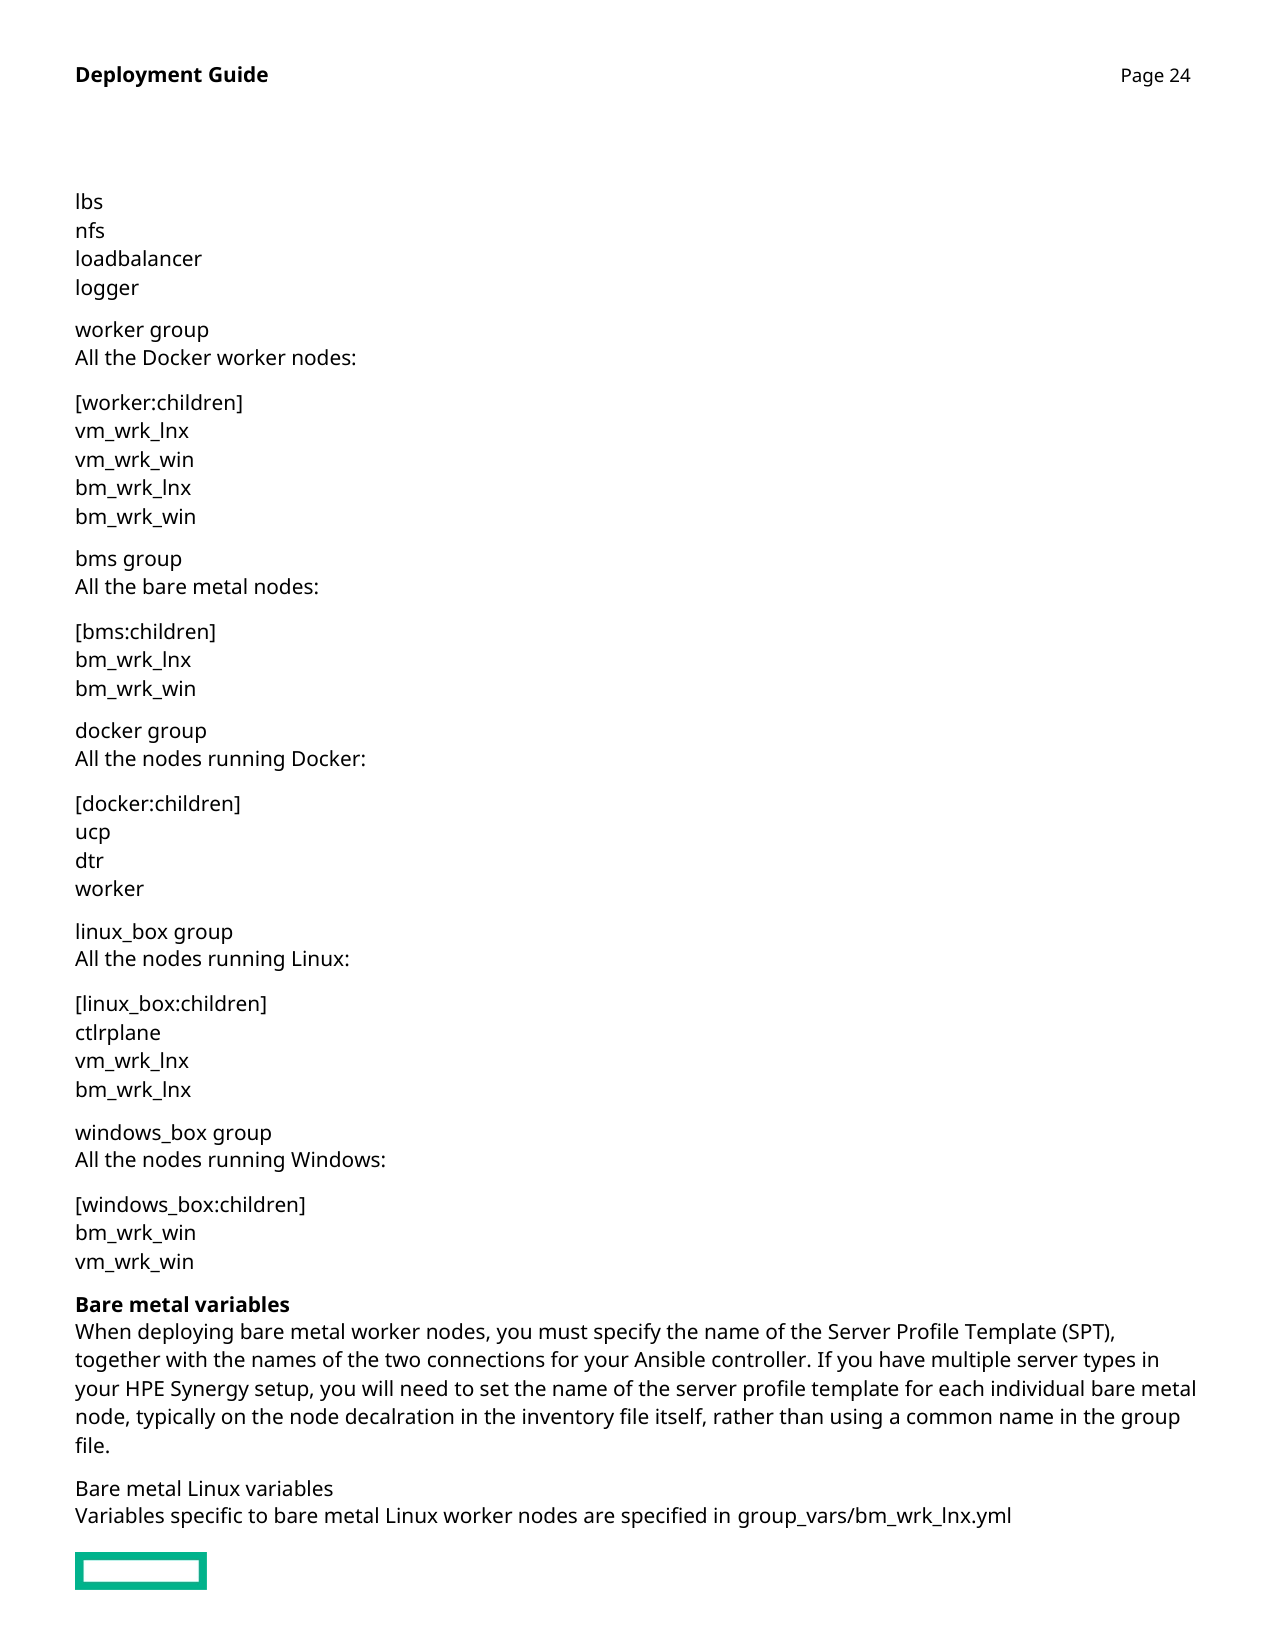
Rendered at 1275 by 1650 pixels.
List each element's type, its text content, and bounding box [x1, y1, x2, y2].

text [bms:children] bm_wrk_lnx bm_wrk_win [75, 617, 1200, 702]
text All the Docker worker nodes: [75, 343, 1200, 371]
subtitle worker group [75, 318, 1200, 343]
text When deploying bare metal worker nodes, you must specify the name of the Server Profile Template (SPT), together with the names of the two connections for your Ansible controller. If you have multiple server types in your HPE Synergy setup, you will need to set the name of the server profile template for each individual bare metal node, typically on the node decalration in the inventory file itself, rather than using a common name in the group file. [75, 1317, 1200, 1459]
subtitle Bare metal variables [75, 1292, 1200, 1317]
subtitle windows_box group [75, 1120, 1200, 1145]
text [worker:children] vm_wrk_lnx vm_wrk_win bm_wrk_lnx bm_wrk_win [75, 388, 1200, 530]
text All the bare metal nodes: [75, 572, 1200, 600]
text [linux_box:children] ctlrplane vm_wrk_lnx bm_wrk_lnx [75, 989, 1200, 1103]
subtitle linux_box group [75, 919, 1200, 944]
subtitle Bare metal Linux variables [75, 1476, 1200, 1501]
text [docker:children] ucp dtr worker [75, 789, 1200, 903]
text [75, 187, 1200, 301]
text All the nodes running Windows: [75, 1145, 1200, 1173]
text [windows_box:children] bm_wrk_win vm_wrk_win [75, 1190, 1200, 1275]
subtitle docker group [75, 719, 1200, 744]
text Variables specific to bare metal Linux worker nodes are specified in group_vars/bm_wrk_lnx.yml [75, 1501, 1200, 1529]
text All the nodes running Docker: [75, 744, 1200, 772]
picture [75, 1552, 207, 1590]
subtitle bms group [75, 547, 1200, 572]
text All the nodes running Linux: [75, 944, 1200, 973]
